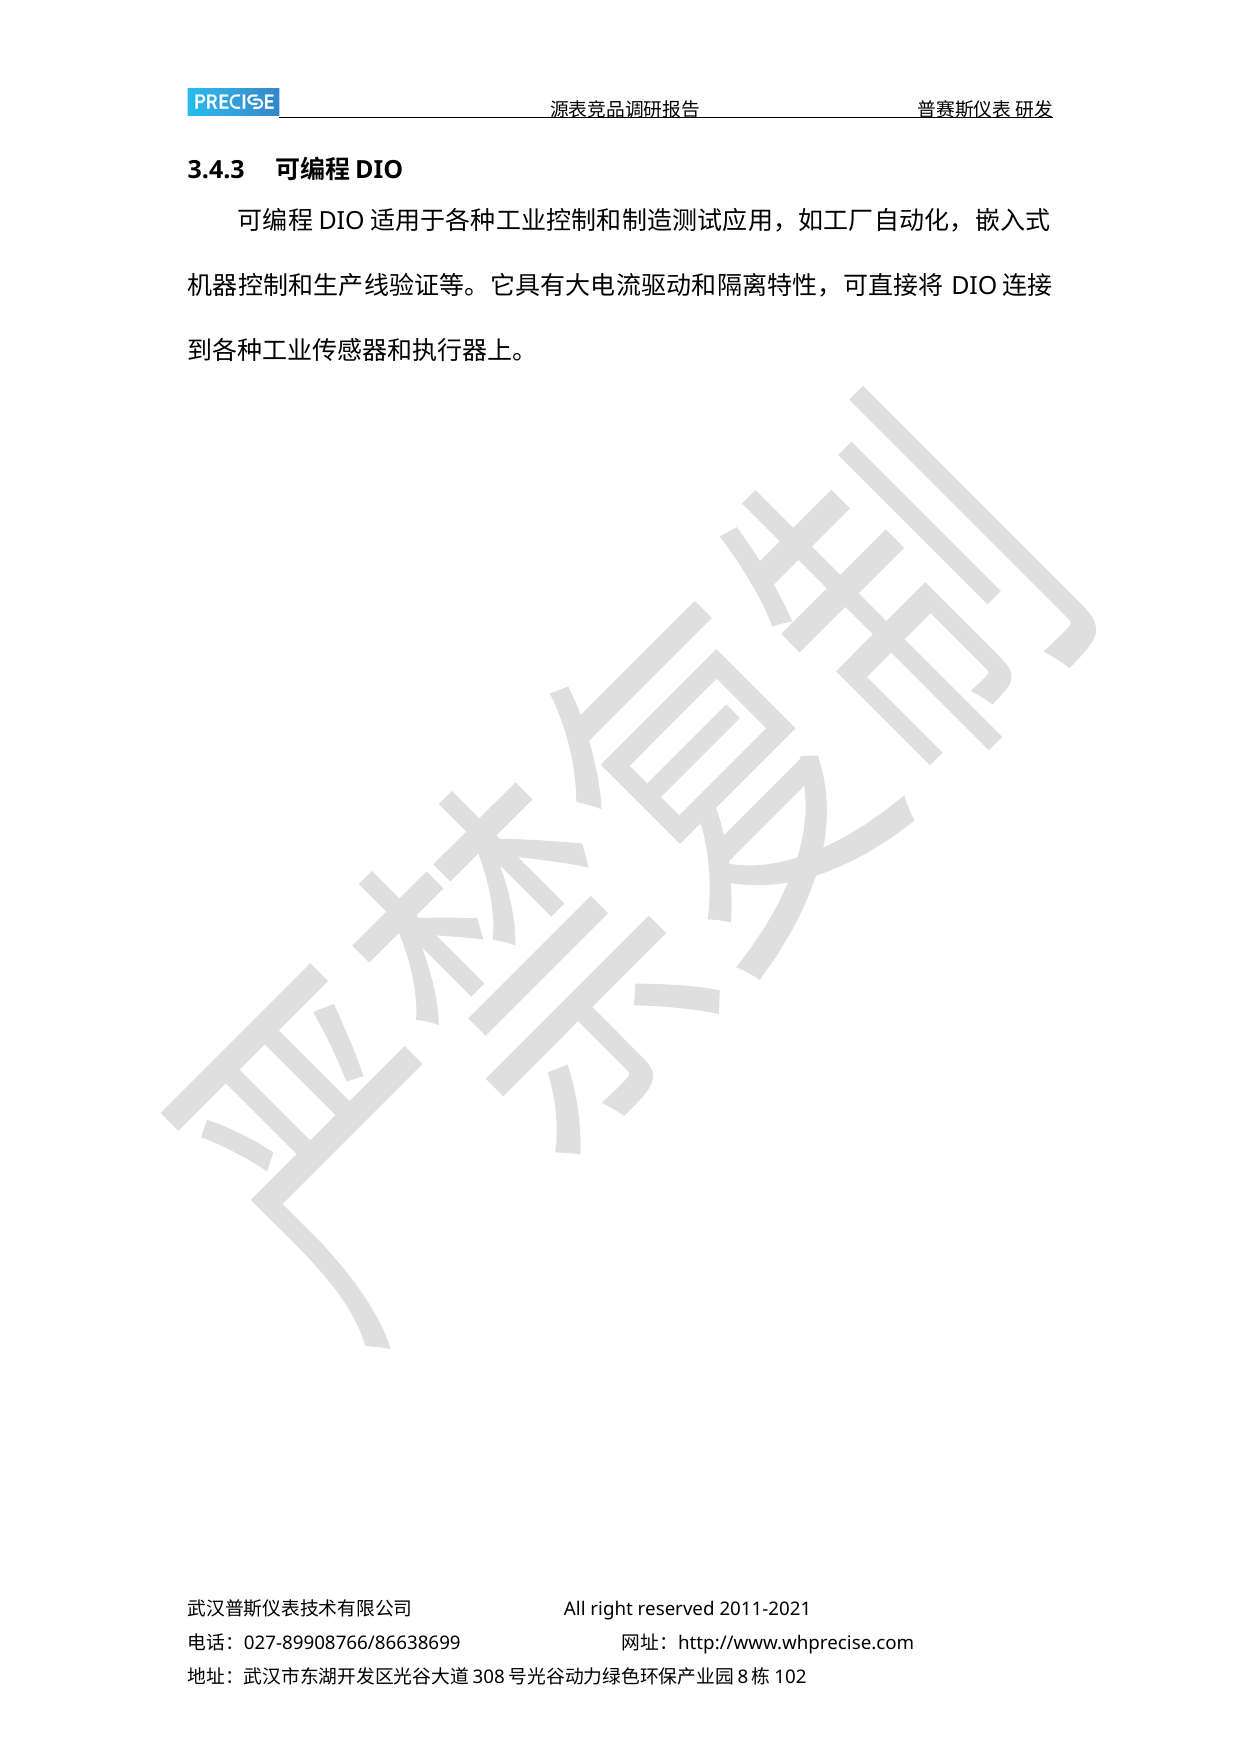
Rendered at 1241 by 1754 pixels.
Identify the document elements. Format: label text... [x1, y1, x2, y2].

list 可编程DIO [187, 150, 1053, 186]
text 可编程DIO适用于各种工业控制和制造测试应用，如工厂自动化，嵌入式机器控制和生产线验证等。它具有大电流驱动和隔离特性，可直接将DIO连接到各种工业传感器和执行器上。 [187, 186, 1053, 381]
picture [187, 88, 280, 116]
